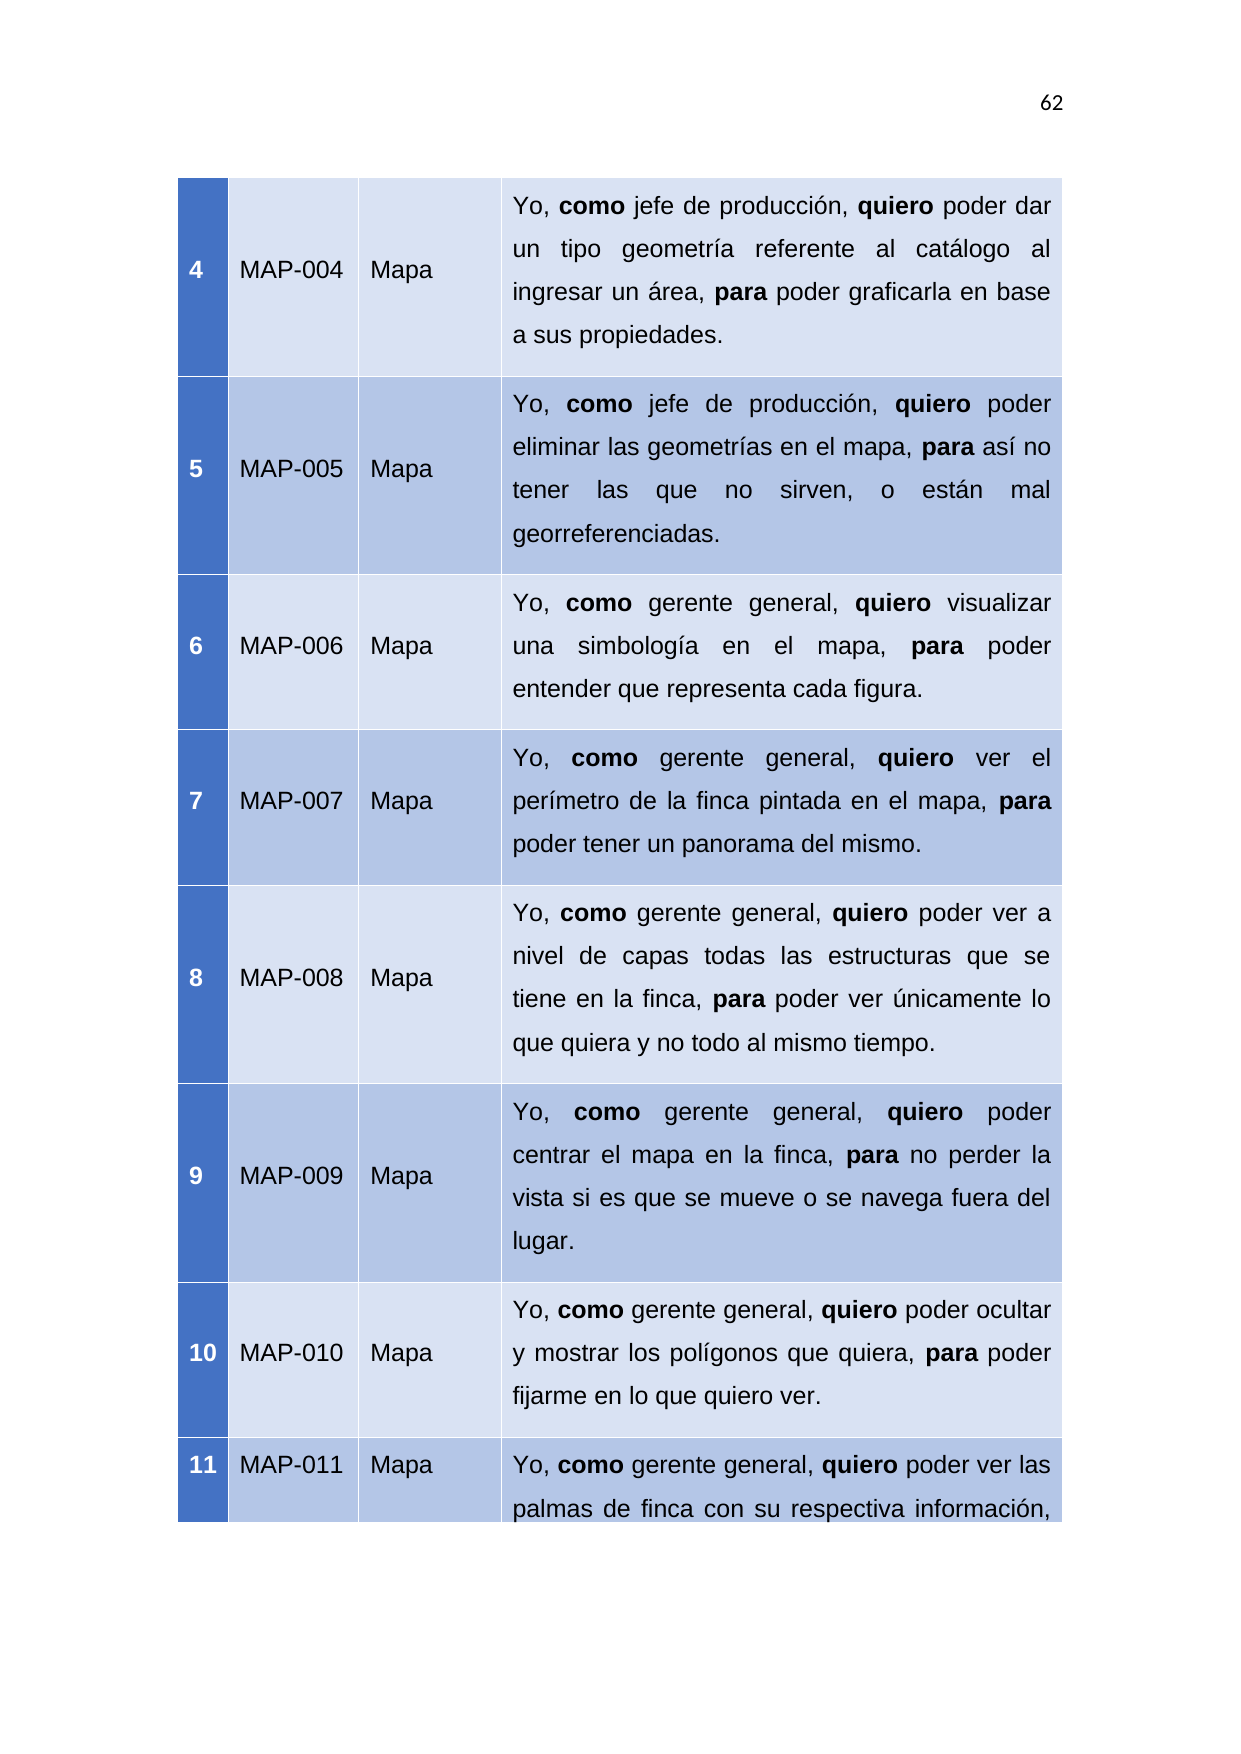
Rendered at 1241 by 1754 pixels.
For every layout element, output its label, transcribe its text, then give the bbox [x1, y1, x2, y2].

table_cell Mapa [359, 1084, 501, 1282]
table_cell MAP-005 [229, 377, 358, 574]
table_cell 9 [178, 1084, 228, 1282]
table_cell MAP-007 [229, 730, 358, 885]
table_cell MAP-008 [229, 886, 358, 1083]
table_cell MAP-009 [229, 1084, 358, 1282]
table_cell Yo, como gerente general, quiero poder ver a nivel de capas todas las estructuras que se tiene en la finca, para poder ver únicamente lo que quiera y no todo al mismo tiempo. [502, 886, 1062, 1083]
table_cell 4 [178, 178, 228, 376]
table_cell Mapa [359, 886, 501, 1083]
table_cell MAP-004 [229, 178, 358, 376]
table_cell Mapa [359, 575, 501, 729]
table_cell 11 [178, 1438, 228, 1522]
table_cell Yo, como gerente general, quiero visualizar una simbología en el mapa, para poder entender que representa cada figura. [502, 575, 1062, 729]
table_cell 5 [178, 377, 228, 574]
table_cell MAP-006 [229, 575, 358, 729]
table_cell 6 [178, 575, 228, 729]
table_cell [502, 1438, 1062, 1522]
table_cell Yo, como jefe de producción, quiero poder eliminar las geometrías en el mapa, para así no tener las que no sirven, o están mal georreferenciadas. [502, 377, 1062, 574]
table_cell MAP-010 [229, 1283, 358, 1437]
table_cell Yo, como gerente general, quiero ver el perímetro de la finca pintada en el mapa, para poder tener un panorama del mismo. [502, 730, 1062, 885]
table_cell Yo, como jefe de producción, quiero poder dar un tipo geometría referente al catálogo al ingresar un área, para poder graficarla en base a sus propiedades. [502, 178, 1062, 376]
table_cell Yo, como gerente general, quiero poder ocultar y mostrar los polígonos que quiera, para poder fijarme en lo que quiero ver. [502, 1283, 1062, 1437]
table_cell 7 [178, 730, 228, 885]
table_cell MAP-011 [229, 1438, 358, 1522]
table_cell Mapa [359, 377, 501, 574]
table_cell 8 [178, 886, 228, 1083]
table_cell 10 [178, 1283, 228, 1437]
table_cell Mapa [359, 1283, 501, 1437]
table_cell Mapa [359, 1438, 501, 1522]
table_cell Mapa [359, 178, 501, 376]
table_cell Yo, como gerente general, quiero poder centrar el mapa en la finca, para no perder la vista si es que se mueve o se navega fuera del lugar. [502, 1084, 1062, 1282]
table_cell Mapa [359, 730, 501, 885]
